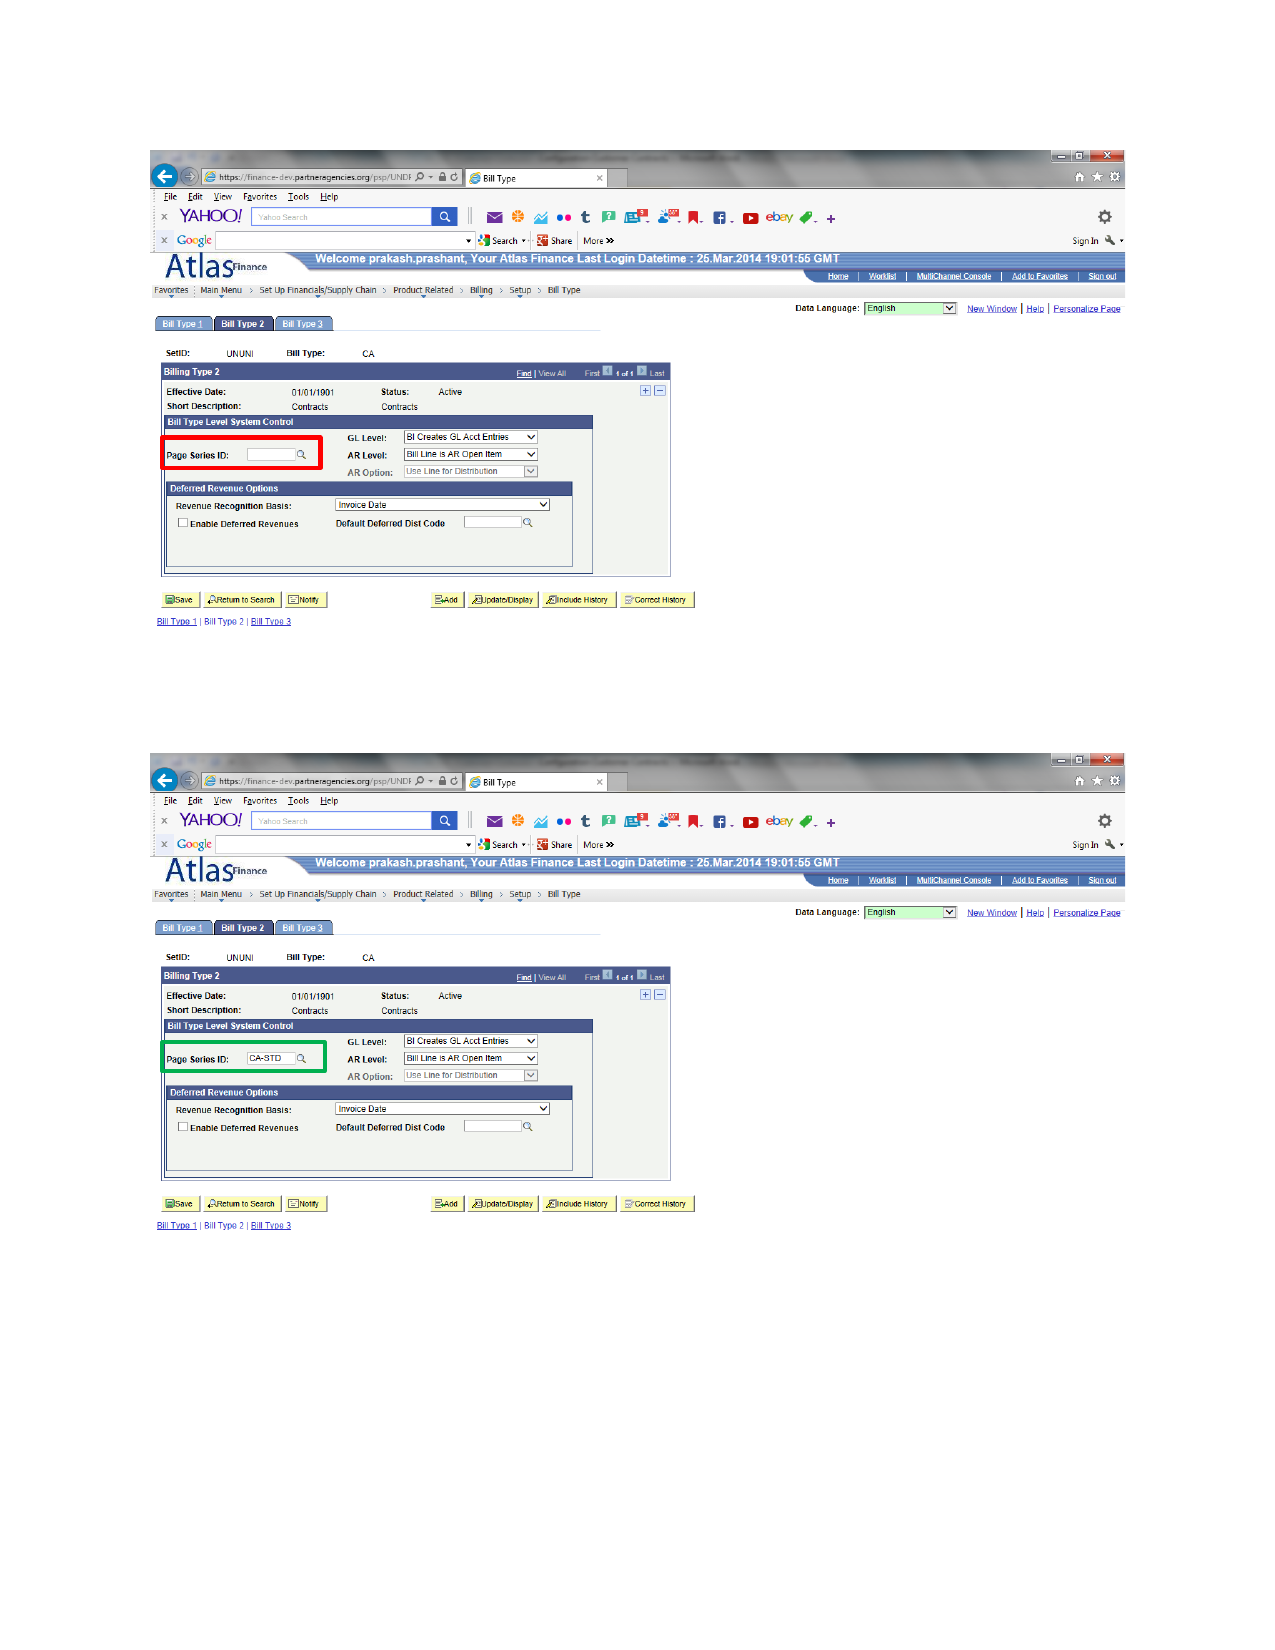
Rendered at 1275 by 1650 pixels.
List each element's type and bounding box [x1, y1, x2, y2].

picture [150, 753, 1125, 1274]
picture [150, 150, 1125, 670]
